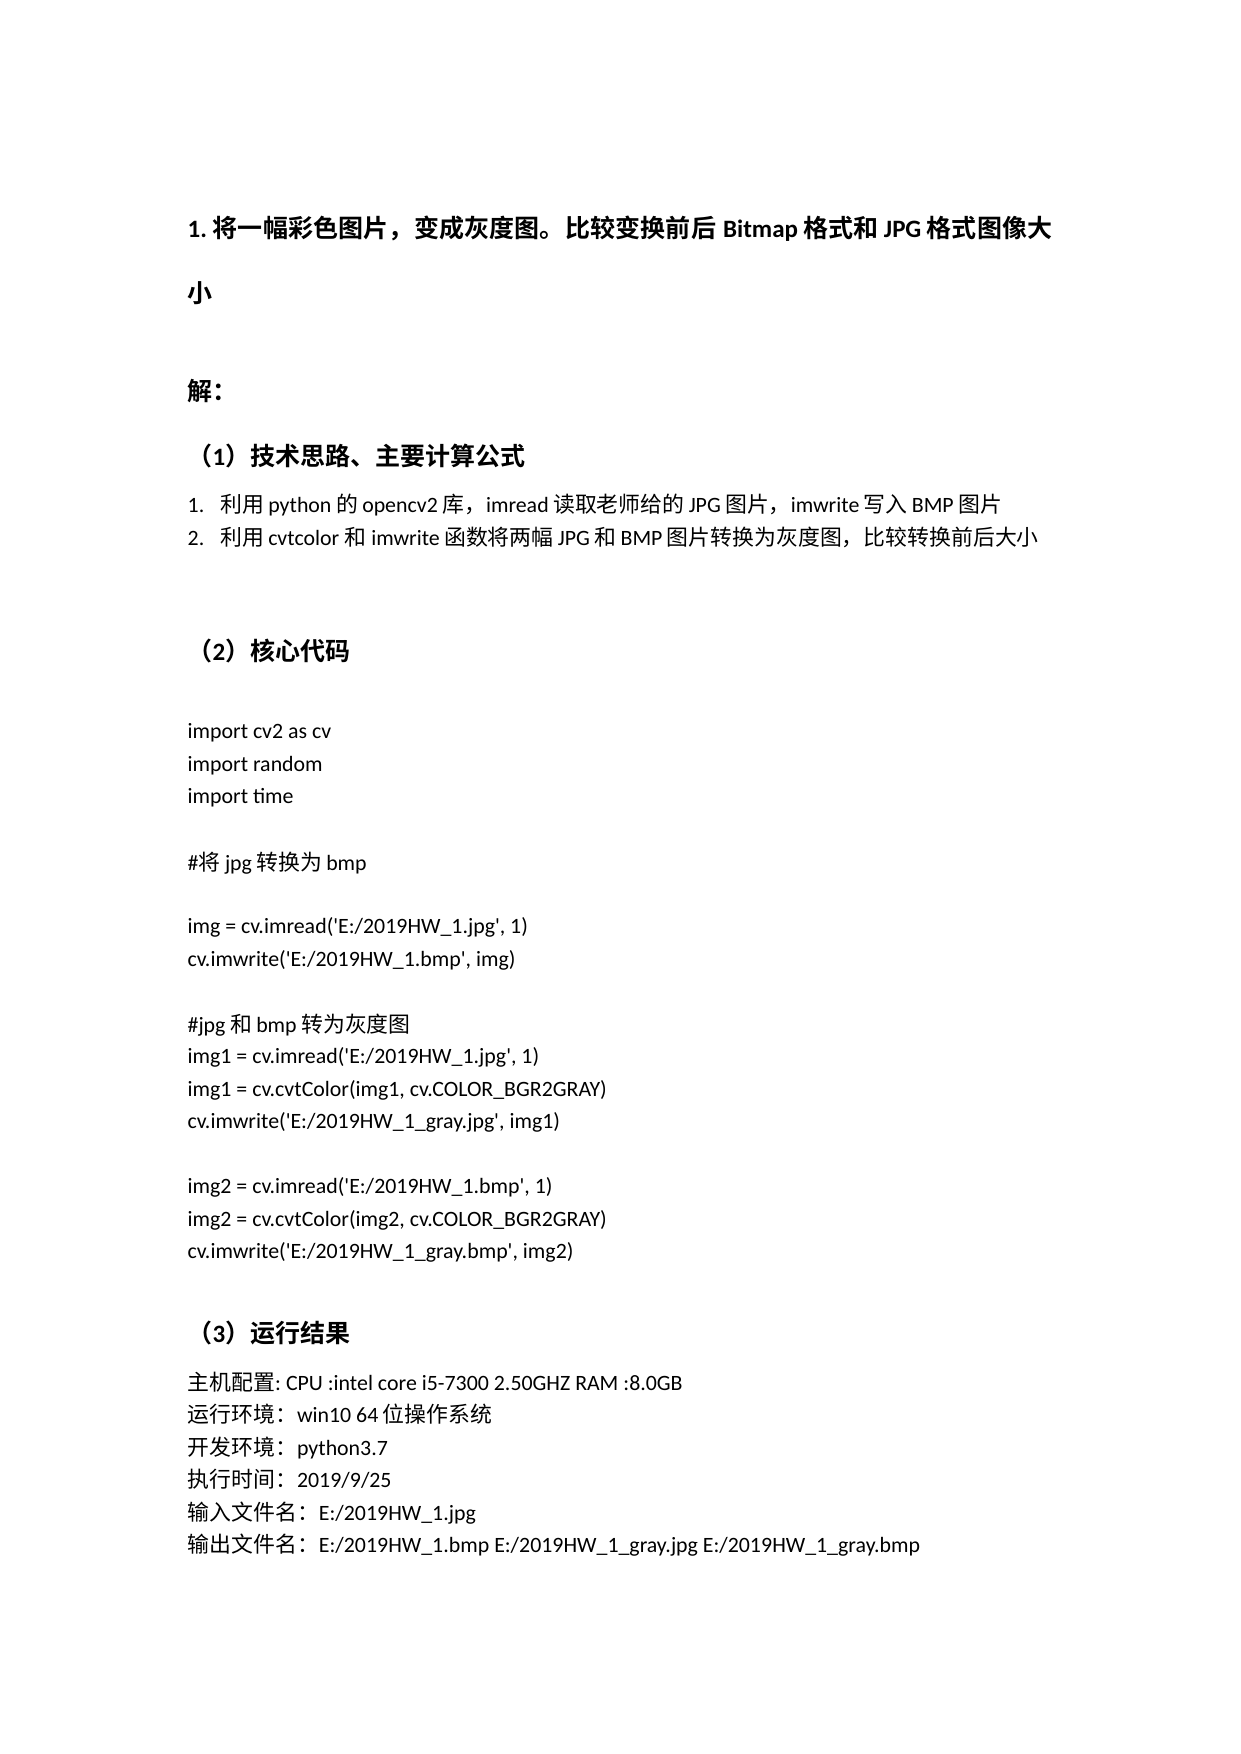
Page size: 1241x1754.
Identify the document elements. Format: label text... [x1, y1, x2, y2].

list import time [187, 779, 1053, 812]
list 利用cvtcolor 和 imwrite函数将两幅JPG和BMP图片转换为灰度图，比较转换前后大小 [187, 519, 1053, 552]
list #jpg和bmp转为灰度图 [187, 1007, 1053, 1039]
list 技术思路、主要计算公式 [187, 422, 1053, 487]
list 开发环境：python3.7 [187, 1429, 1053, 1462]
list cv.imwrite('E:/2019HW_1_gray.bmp', img2) [187, 1234, 1053, 1267]
list 运行结果 [187, 1299, 1053, 1364]
list 解： [187, 357, 1053, 422]
list 运行环境：win10 64位操作系统 [187, 1397, 1053, 1429]
list cv.imwrite('E:/2019HW_1_gray.jpg', img1) [187, 1104, 1053, 1137]
list #将jpg转换为bmp [187, 844, 1053, 877]
list cv.imwrite('E:/2019HW_1.bmp', img) [187, 942, 1053, 974]
list img2 = cv.cvtColor(img2, cv.COLOR_BGR2GRAY) [187, 1202, 1053, 1234]
list img = cv.imread('E:/2019HW_1.jpg', 1) [187, 909, 1053, 942]
list 核心代码 [187, 617, 1053, 682]
list 将一幅彩色图片，变成灰度图。比较变换前后Bitmap格式和JPG格式图像大小 [187, 194, 1053, 324]
list import random [187, 747, 1053, 779]
list img1 = cv.imread('E:/2019HW_1.jpg', 1) [187, 1039, 1053, 1072]
list 输出文件名：E:/2019HW_1.bmp E:/2019HW_1_gray.jpg E:/2019HW_1_gray.bmp [187, 1527, 1053, 1559]
list img1 = cv.cvtColor(img1, cv.COLOR_BGR2GRAY) [187, 1072, 1053, 1104]
list img2 = cv.imread('E:/2019HW_1.bmp', 1) [187, 1169, 1053, 1202]
list 输入文件名：E:/2019HW_1.jpg [187, 1494, 1053, 1527]
list 利用python的opencv2库，imread读取老师给的JPG图片，imwrite写入BMP图片 [187, 487, 1053, 519]
list 执行时间：2019/9/25 [187, 1462, 1053, 1494]
list import cv2 as cv [187, 714, 1053, 747]
list 主机配置: CPU :intel core i5-7300 2.50GHZ RAM :8.0GB [187, 1364, 1053, 1397]
